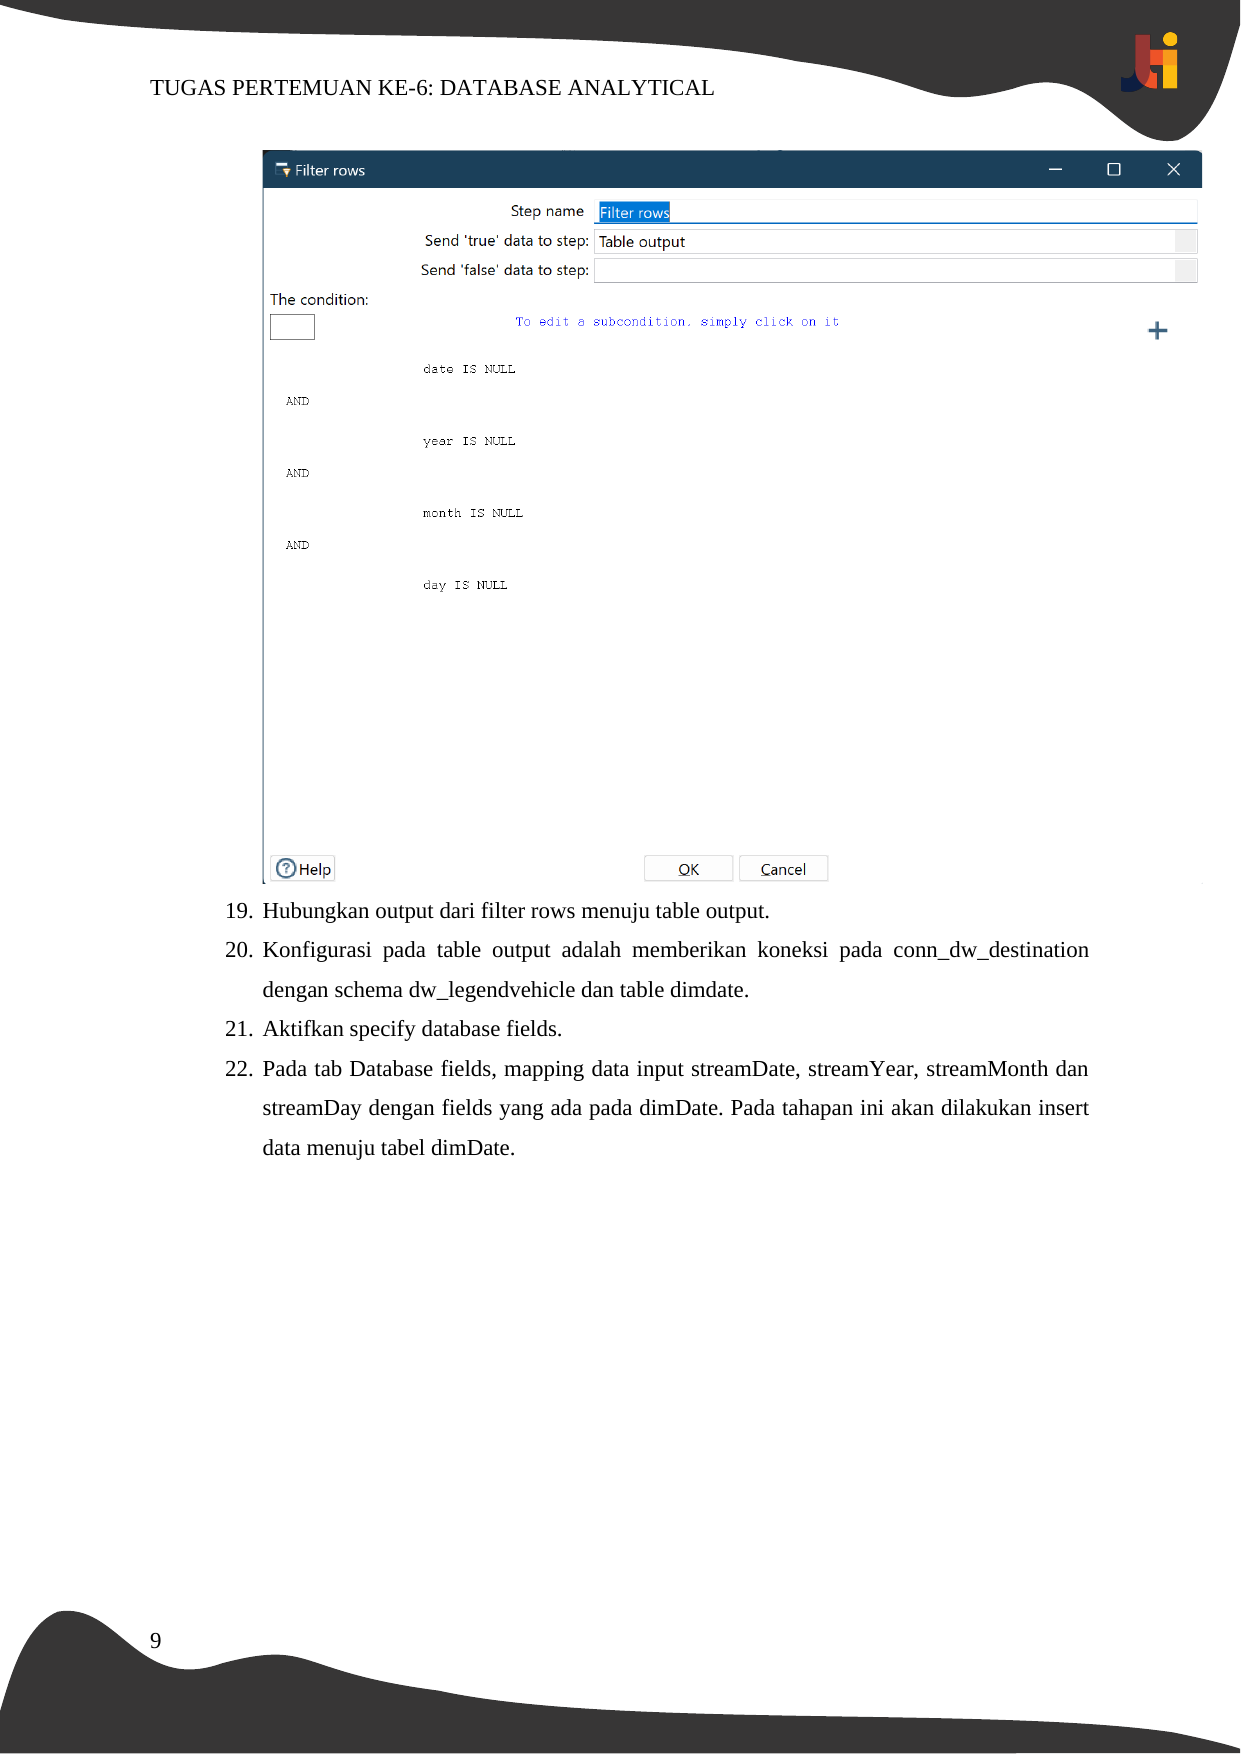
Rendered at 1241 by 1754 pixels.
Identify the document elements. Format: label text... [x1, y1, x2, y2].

list Konfigurasi pada table output adalah memberikan koneksi pada conn_dw_destination dengan schema dw_legendvehicle dan table dimdate. [225, 936, 1090, 1002]
picture [1121, 32, 1178, 92]
list Aktifkan specify database fields. [225, 1015, 1090, 1042]
list Pada tab Database fields, mapping data input streamDate, streamYear, streamMonth dan streamDay dengan fields yang ada pada dimDate. Pada tahapan ini akan dilakukan insert data menuju tabel dimDate. [225, 1055, 1090, 1160]
list Hubungkan output dari filter rows menuju table output. [225, 897, 1090, 923]
